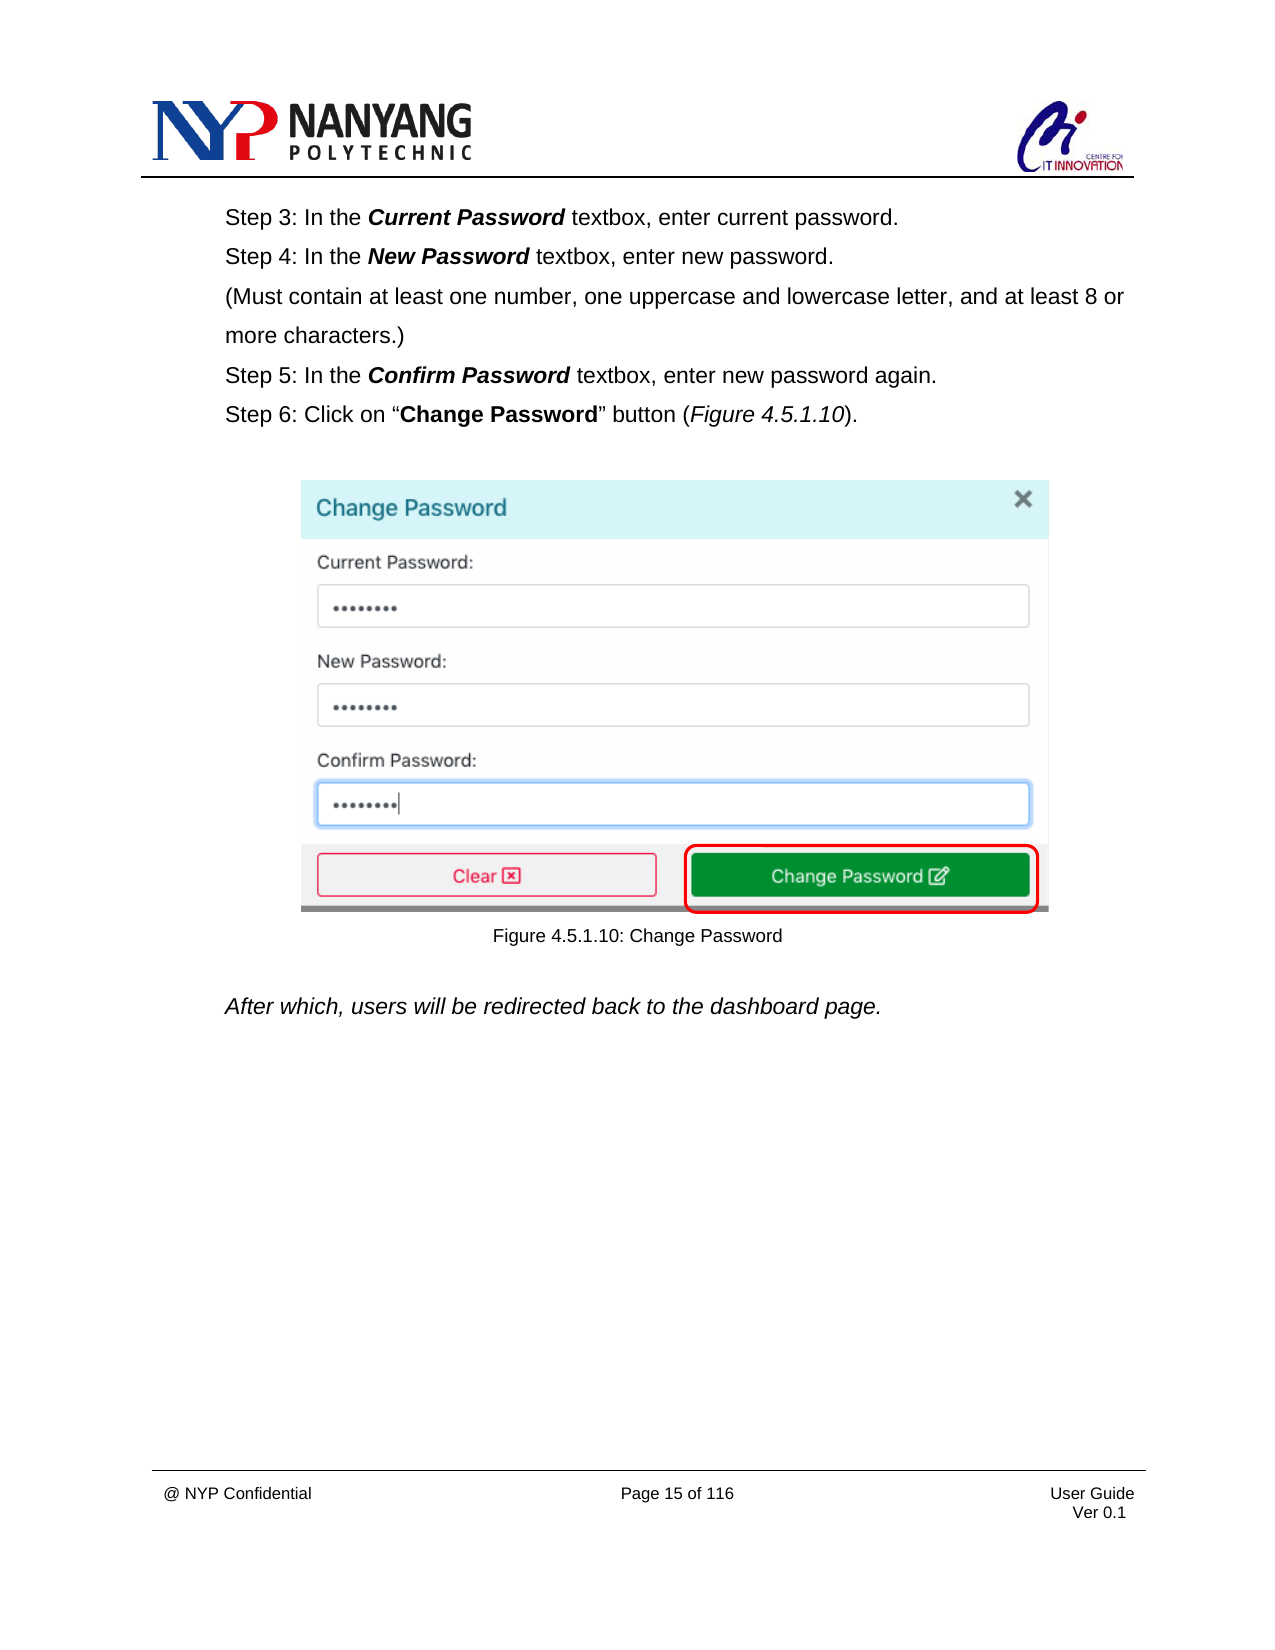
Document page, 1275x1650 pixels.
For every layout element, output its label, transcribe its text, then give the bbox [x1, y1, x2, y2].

text (Must contain at least one number, one uppercase and lowercase letter, and at least 8 or more characters.) [225, 283, 1125, 348]
text Step 5: In the Confirm Password textbox, enter new password again. [225, 362, 1125, 388]
text Step 4: In the New Password textbox, enter new password. [225, 243, 1125, 269]
picture [301, 480, 1049, 912]
text After which, users will be redirected back to the dashboard page. [150, 993, 1125, 1019]
picture [152, 101, 471, 160]
text Step 3: In the Current Password textbox, enter current password. [150, 204, 1125, 230]
picture [687, 847, 1036, 910]
